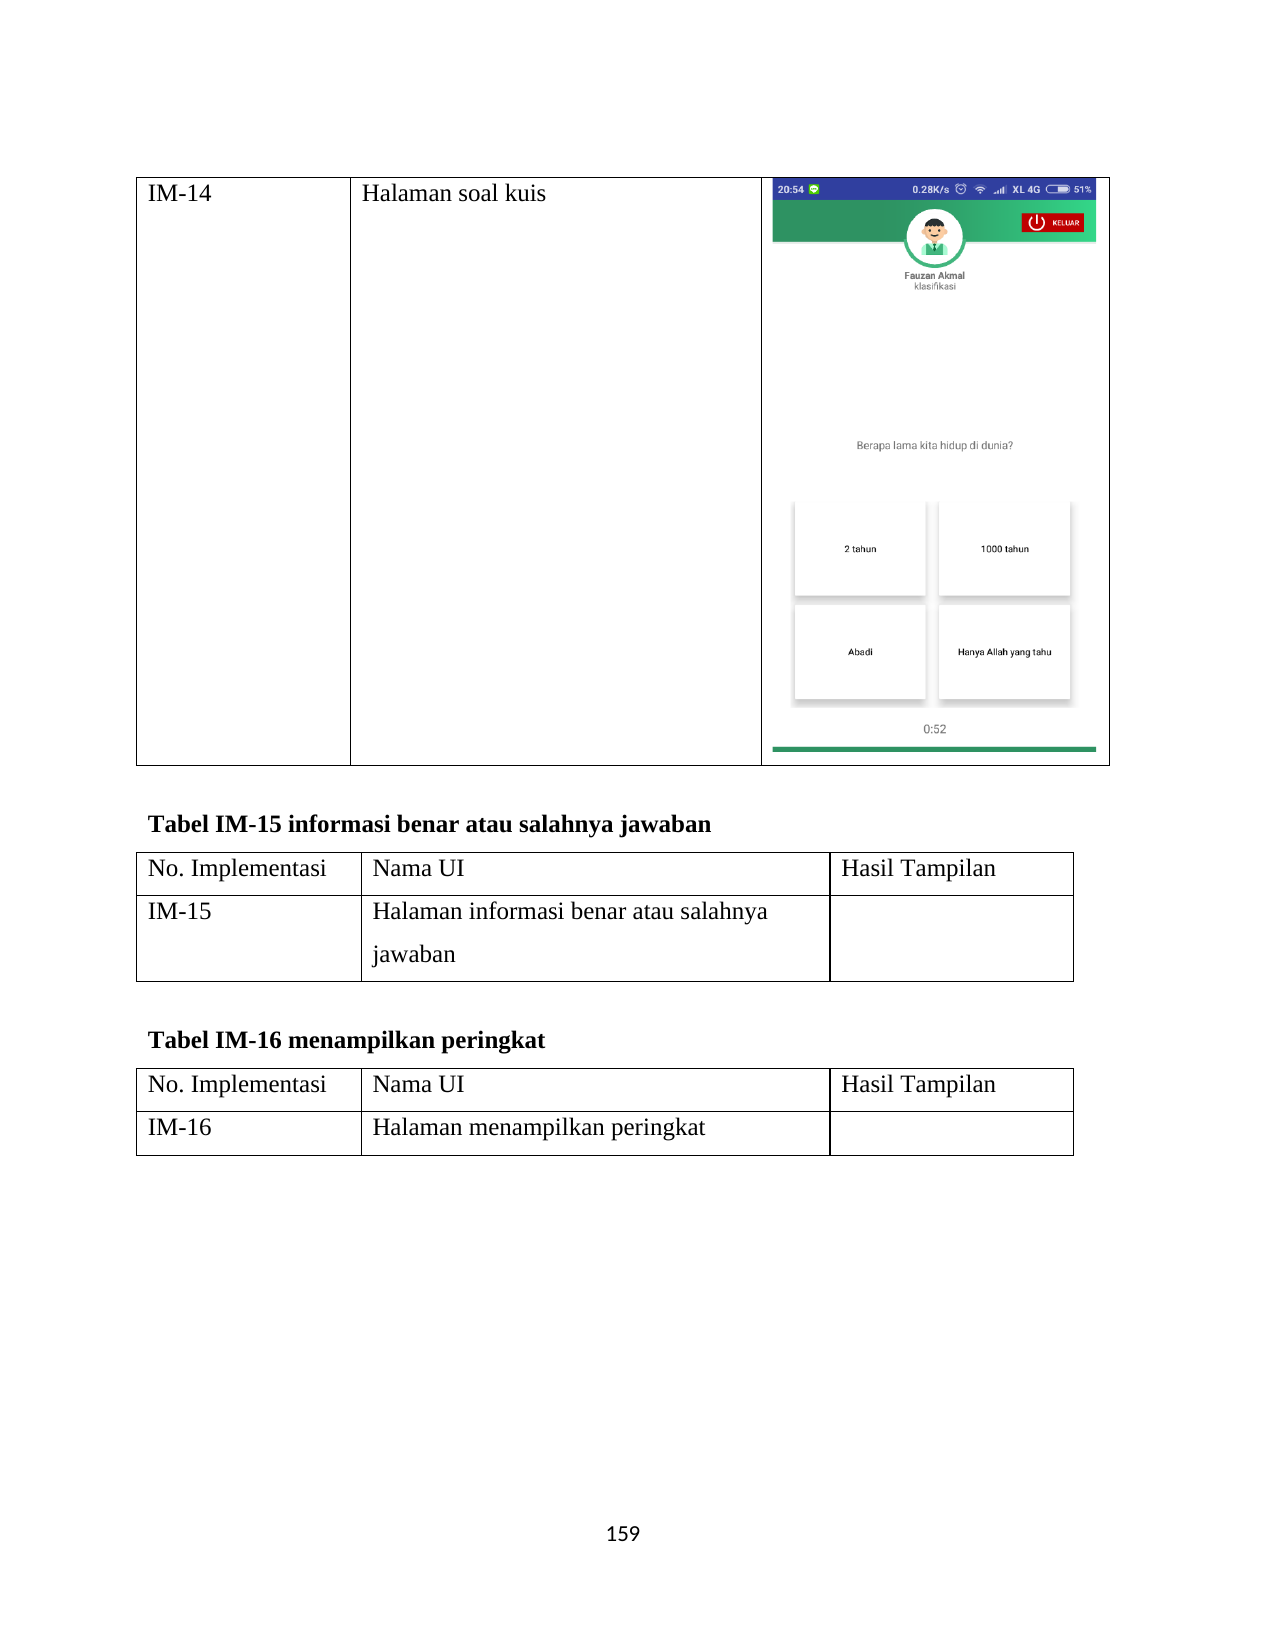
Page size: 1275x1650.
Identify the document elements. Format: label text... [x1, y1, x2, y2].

table_cell Halaman soal kuis [351, 178, 761, 765]
table_header Hasil Tampilan [831, 853, 1073, 895]
table_cell IM-15 [137, 896, 361, 981]
text Tabel IM-16 menampilkan peringkat [148, 1025, 1098, 1054]
table_header Nama UI [362, 1069, 829, 1111]
table_cell IM-16 [137, 1112, 361, 1155]
table_header No. Implementasi [137, 853, 361, 895]
table_cell Halaman informasi benar atau salahnya jawaban [362, 896, 829, 981]
picture [772, 178, 1097, 752]
table_header Nama UI [362, 853, 829, 895]
table_cell Halaman menampilkan peringkat [362, 1112, 829, 1155]
table_cell [762, 178, 1109, 765]
table_cell IM-14 [137, 178, 350, 765]
table_header Hasil Tampilan [831, 1069, 1073, 1111]
table_header No. Implementasi [137, 1069, 361, 1111]
table_cell [831, 896, 1073, 981]
table_cell [831, 1112, 1073, 1155]
text Tabel IM-15 informasi benar atau salahnya jawaban [148, 809, 1098, 838]
